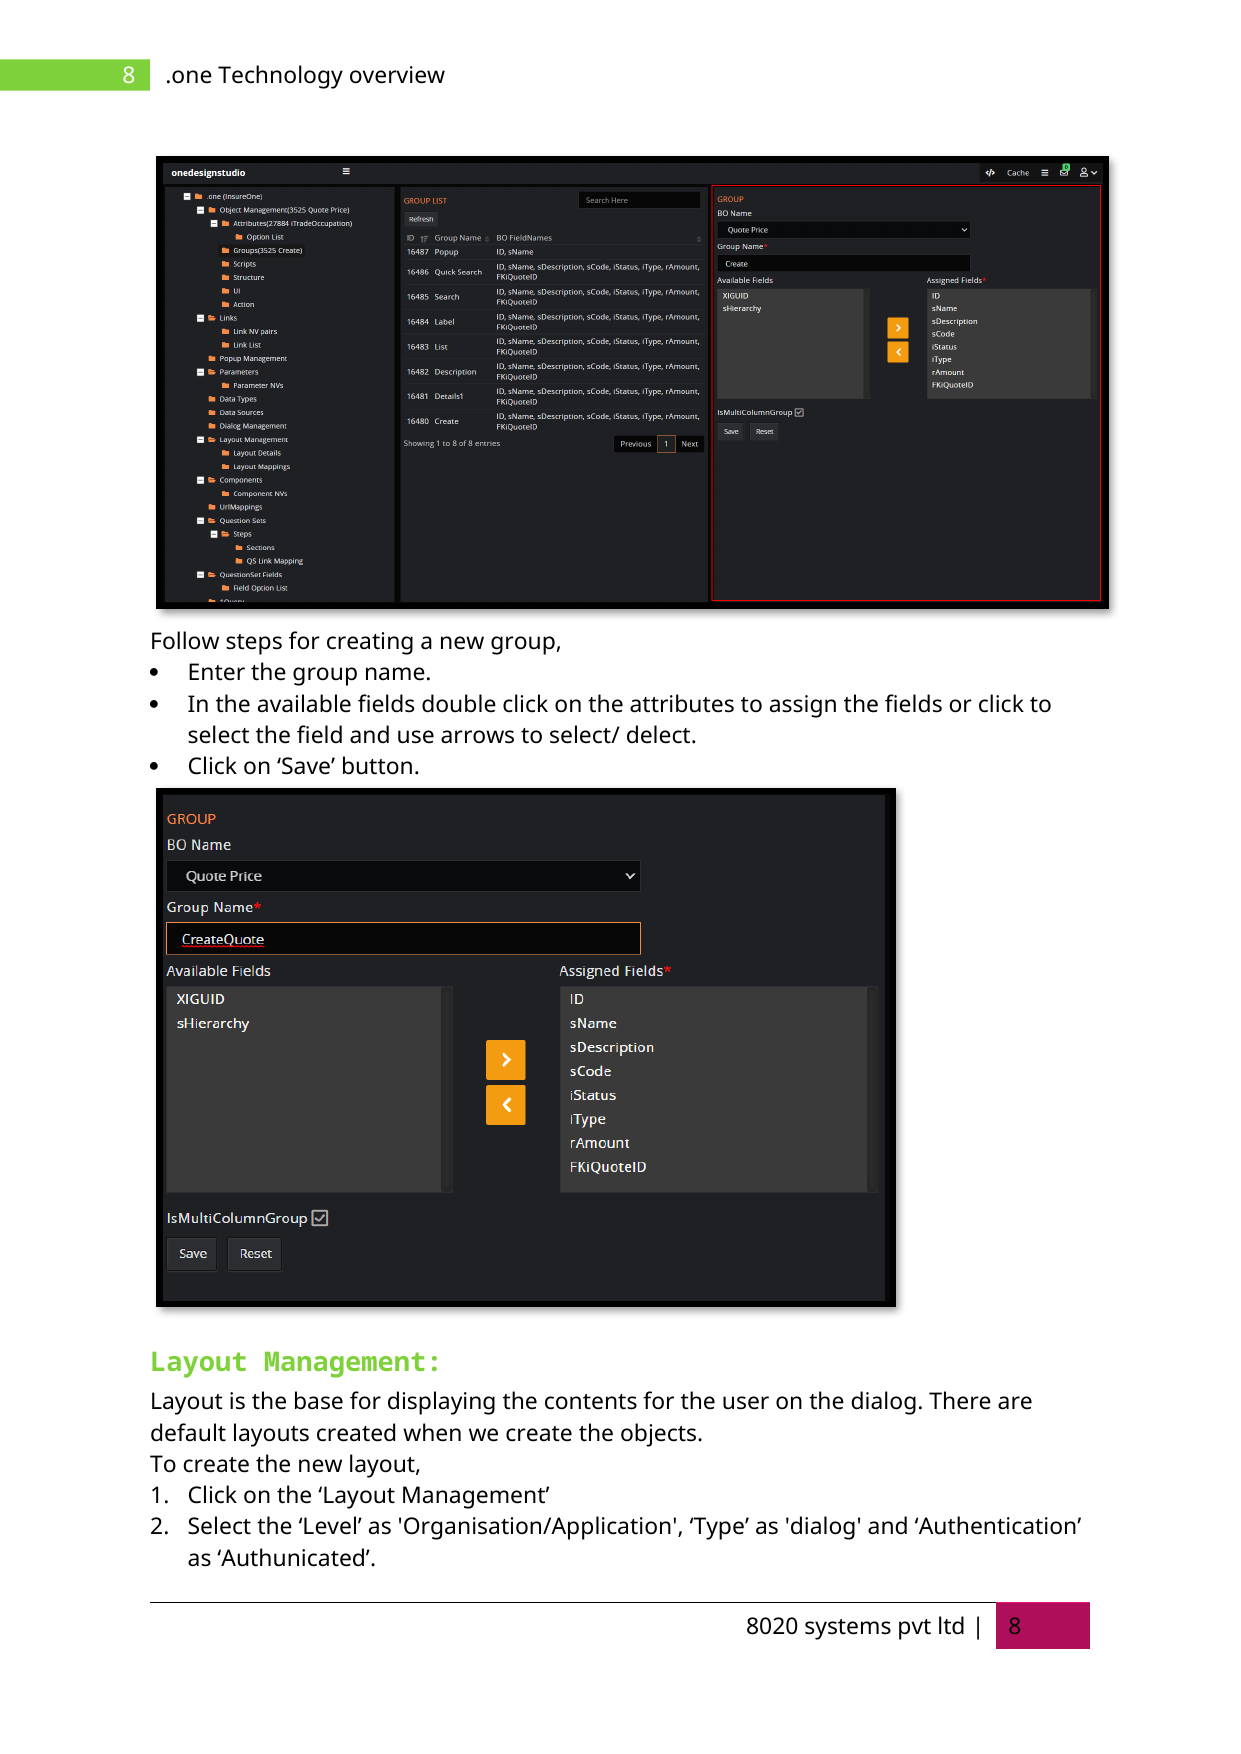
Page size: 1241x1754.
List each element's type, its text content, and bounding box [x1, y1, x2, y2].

list Click on ‘Save’ button. [150, 750, 1090, 781]
text Follow steps for creating a new group, [150, 625, 1090, 656]
text To create the new layout, [150, 1448, 1090, 1479]
picture [163, 163, 1103, 603]
list Select the ‘Level’ as 'Organisation/Application', ‘Type’ as 'dialog' and ‘Authentication’ as ‘Authunicated’. [150, 1510, 1090, 1573]
text Layout is the base for displaying the contents for the user on the dialog. There are default layouts created when we create the objects. [150, 1385, 1090, 1448]
list Click on the ‘Layout Management’ [150, 1479, 1090, 1510]
list Enter the group name. [150, 656, 1090, 688]
picture [163, 794, 890, 1301]
list In the available fields double click on the attributes to assign the fields or click to select the field and use arrows to select/ delect. [150, 688, 1090, 750]
subtitle Layout Management: [150, 1343, 1090, 1380]
